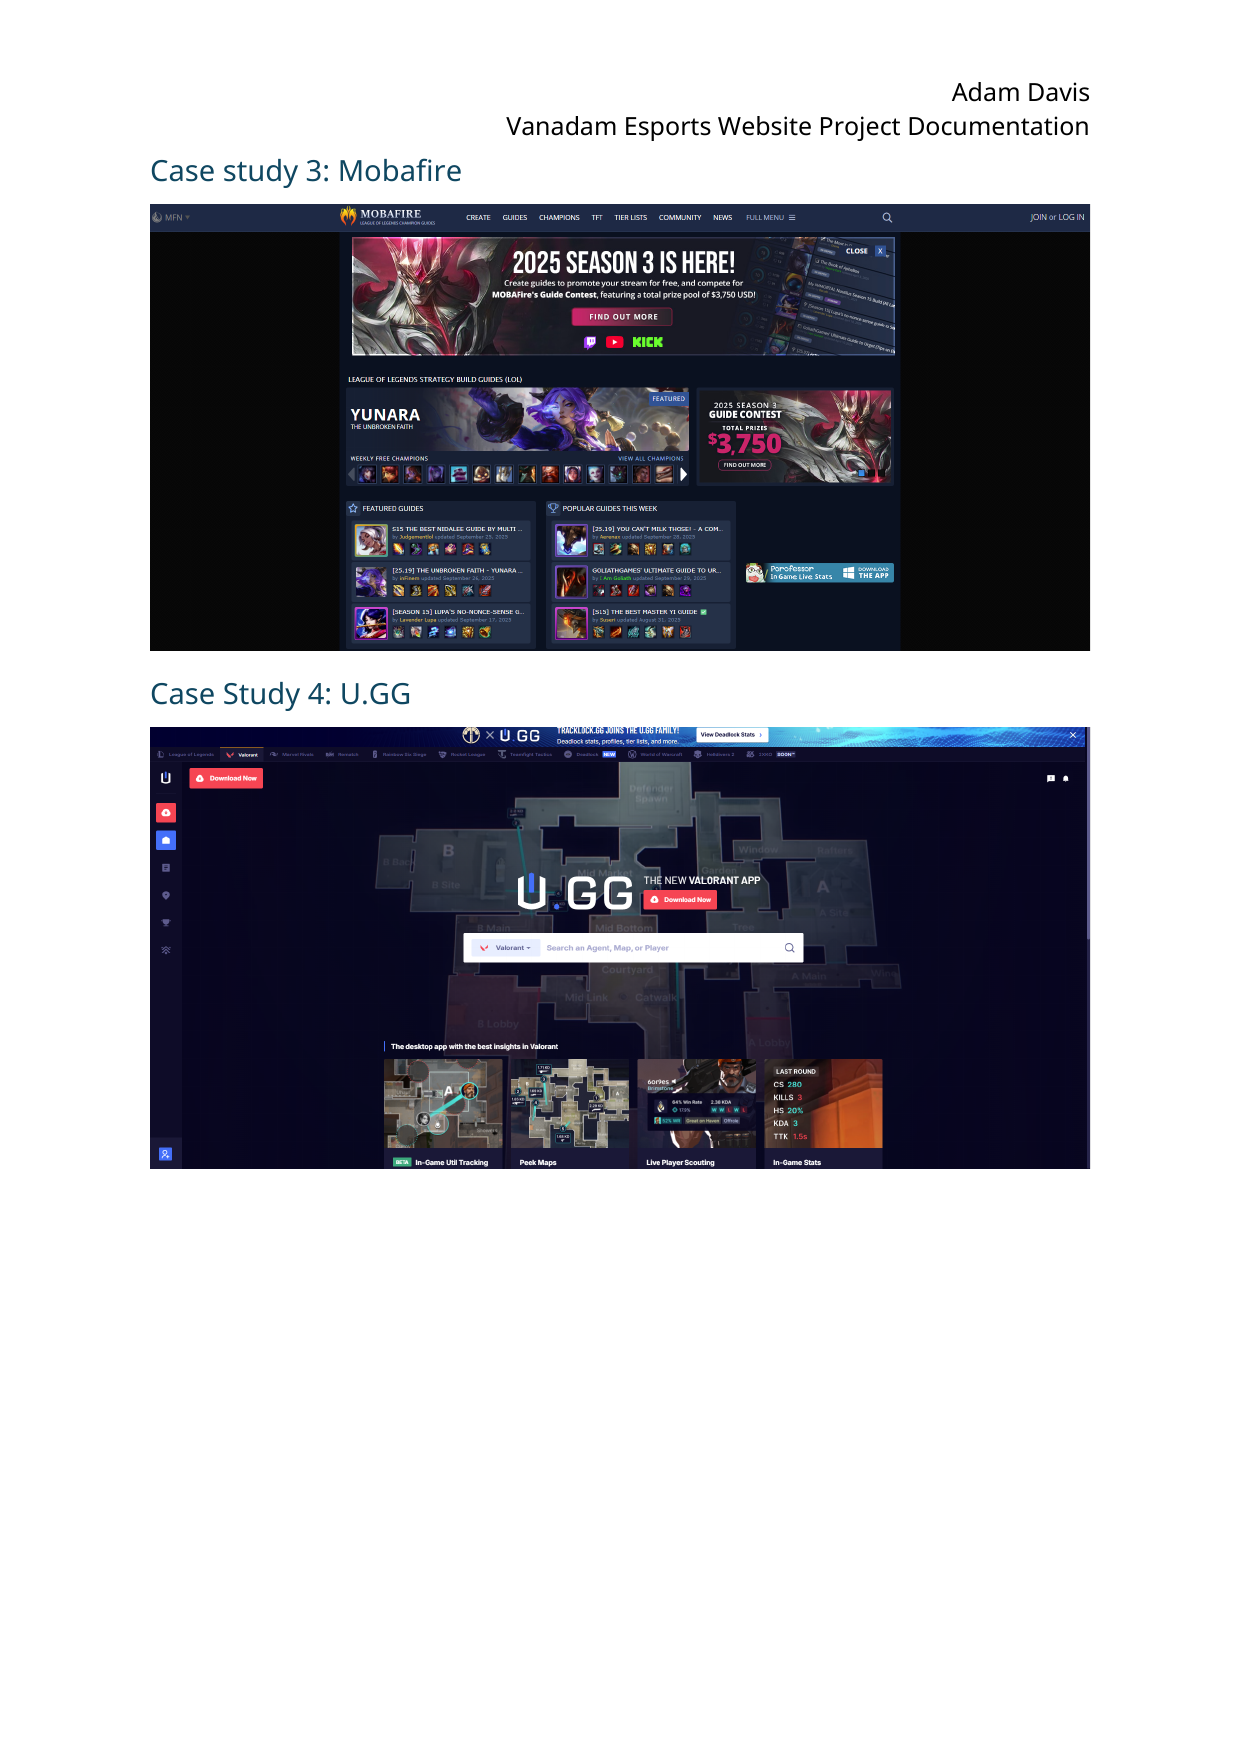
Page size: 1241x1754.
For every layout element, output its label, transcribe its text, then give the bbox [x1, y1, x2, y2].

picture [150, 204, 1091, 651]
picture [150, 727, 1091, 1169]
subtitle Case study 3: Mobafire [150, 150, 1090, 190]
subtitle Case Study 4: U.GG [150, 673, 1090, 713]
